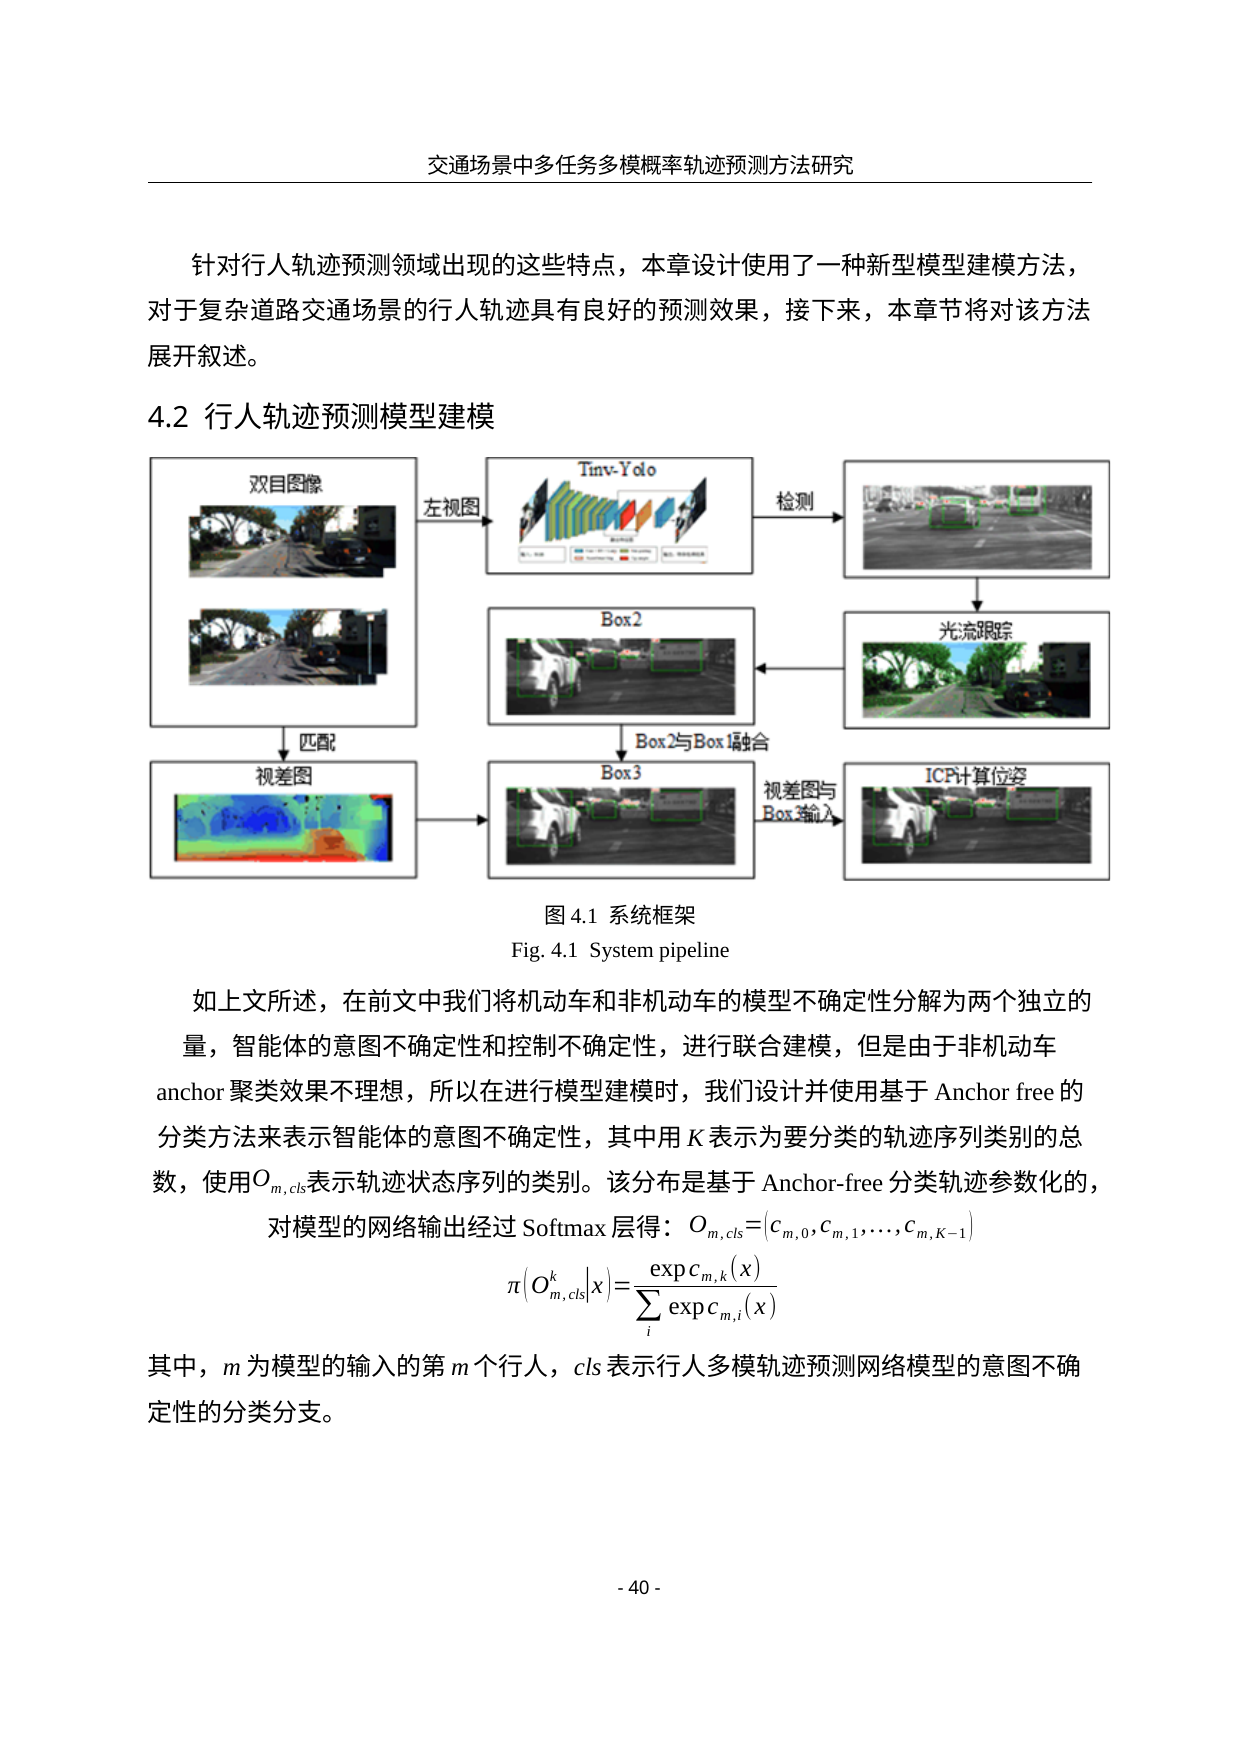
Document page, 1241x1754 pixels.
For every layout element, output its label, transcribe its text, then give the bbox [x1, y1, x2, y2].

subtitle 4.2 行人轨迹预测模型建模 [148, 394, 1092, 436]
text 图4.1 系统框架 [148, 898, 1092, 929]
text Fig. 4.1 System pipeline [148, 937, 1092, 962]
text 针对行人轨迹预测领域出现的这些特点，本章设计使用了一种新型模型建模方法，对于复杂道路交通场景的行人轨迹具有良好的预测效果，接下来，本章节将对该方法展开叙述。 [148, 246, 1092, 372]
text 其中，m为模型的输入的第m个行人，cls表示行人多模轨迹预测网络模型的意图不确定性的分类分支。 [148, 1347, 1092, 1428]
picture [147, 457, 1110, 891]
text 如上文所述，在前文中我们将机动车和非机动车的模型不确定性分解为两个独立的量，智能体的意图不确定性和控制不确定性，进行联合建模，但是由于非机动车anchor聚类效果不理想，所以在进行模型建模时，我们设计并使用基于Anchor free的分类方法来表示智能体的意图不确定性，其中用K表示为要分类的轨迹序列类别的总数，使用表示轨迹状态序列的类别。该分布是基于Anchor-free分类轨迹参数化的，对模型的网络输出经过Softmax层得： [148, 981, 1092, 1244]
